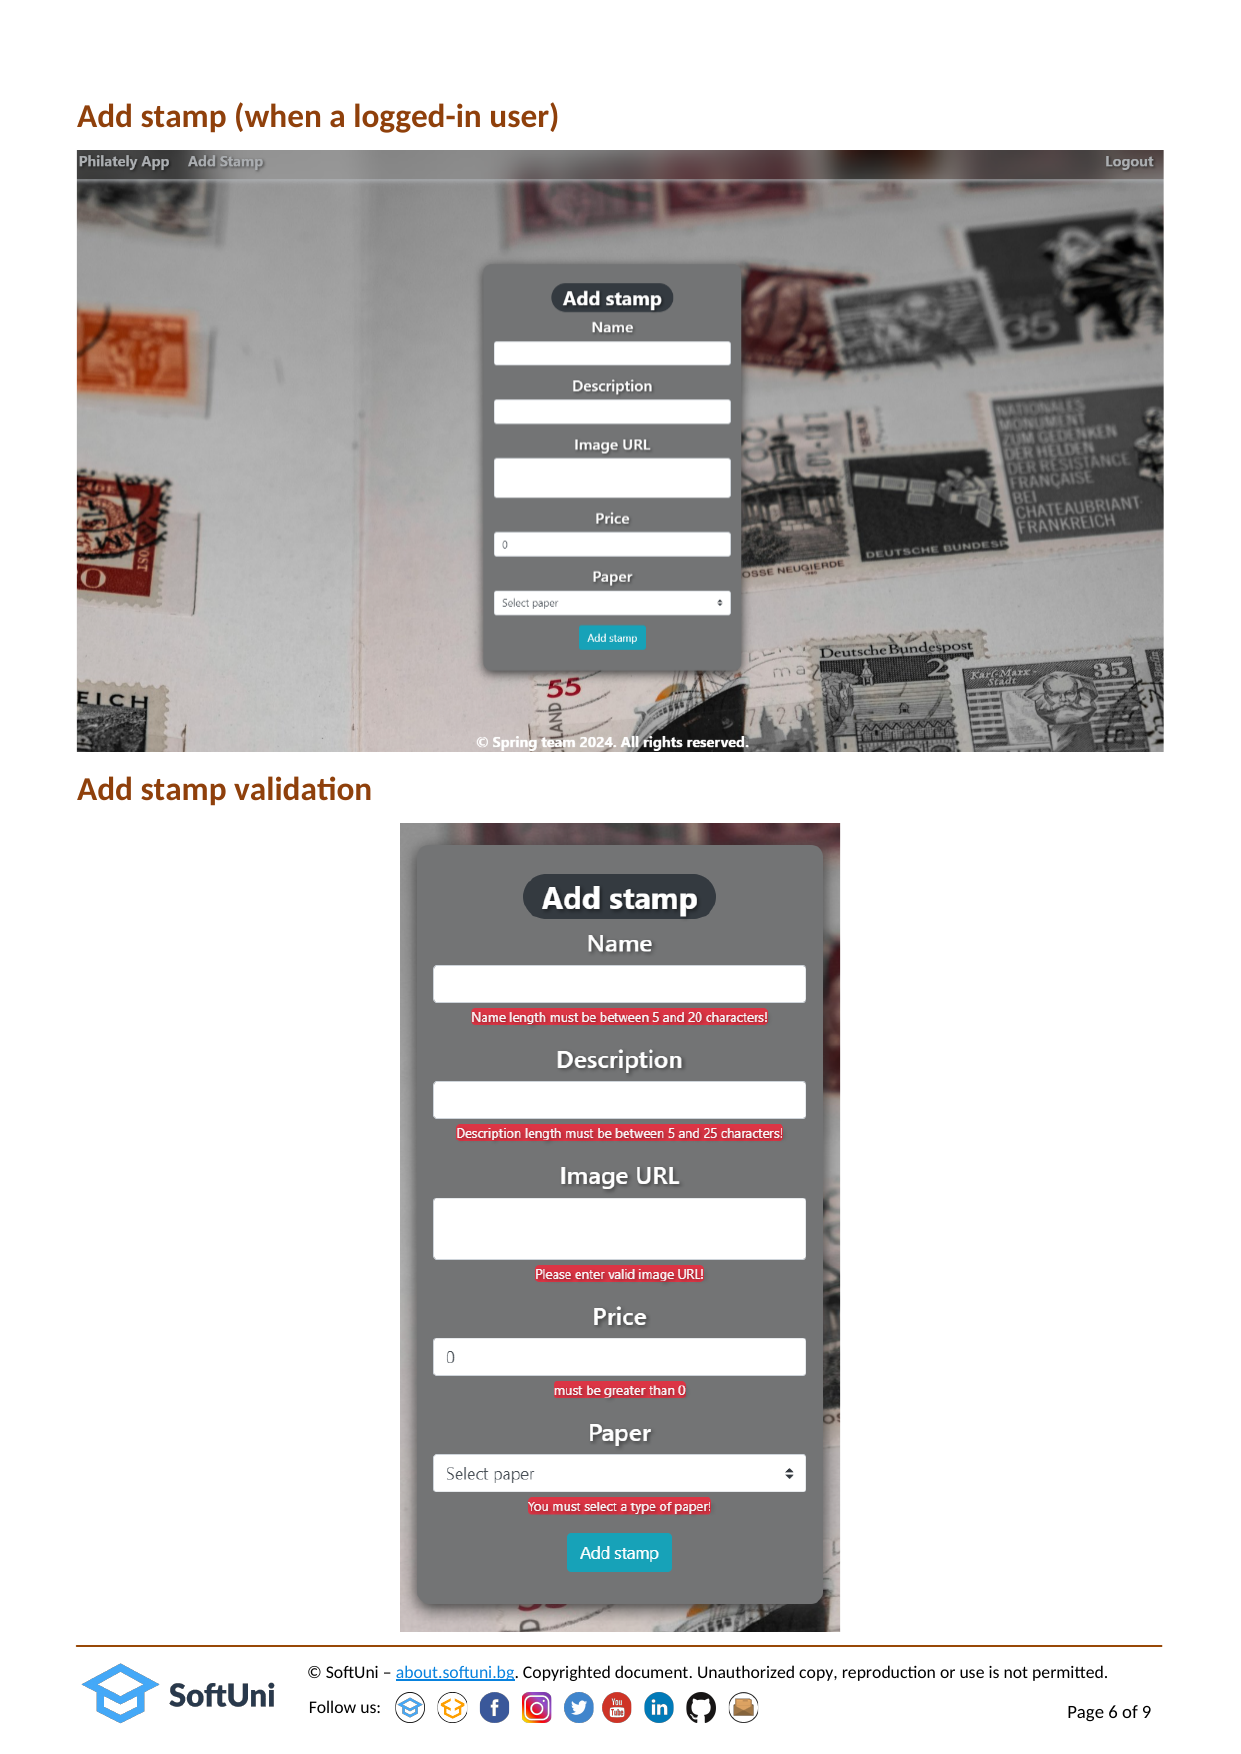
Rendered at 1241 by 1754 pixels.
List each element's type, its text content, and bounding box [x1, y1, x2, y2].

picture [479, 1692, 510, 1723]
picture [522, 1692, 552, 1723]
picture [644, 1692, 653, 1701]
picture [686, 1692, 716, 1723]
picture [76, 150, 1164, 752]
picture [644, 1714, 653, 1723]
picture [728, 1692, 759, 1723]
picture [564, 1692, 594, 1723]
picture [665, 1714, 674, 1723]
picture [75, 1658, 281, 1729]
picture [395, 1692, 425, 1723]
subtitle Add stamp validation [77, 768, 1163, 809]
picture [658, 1705, 667, 1714]
subtitle Add stamp (when a logged-in user) [77, 95, 1163, 136]
picture [602, 1692, 632, 1723]
picture [400, 823, 841, 1632]
picture [437, 1692, 468, 1723]
picture [665, 1692, 674, 1701]
